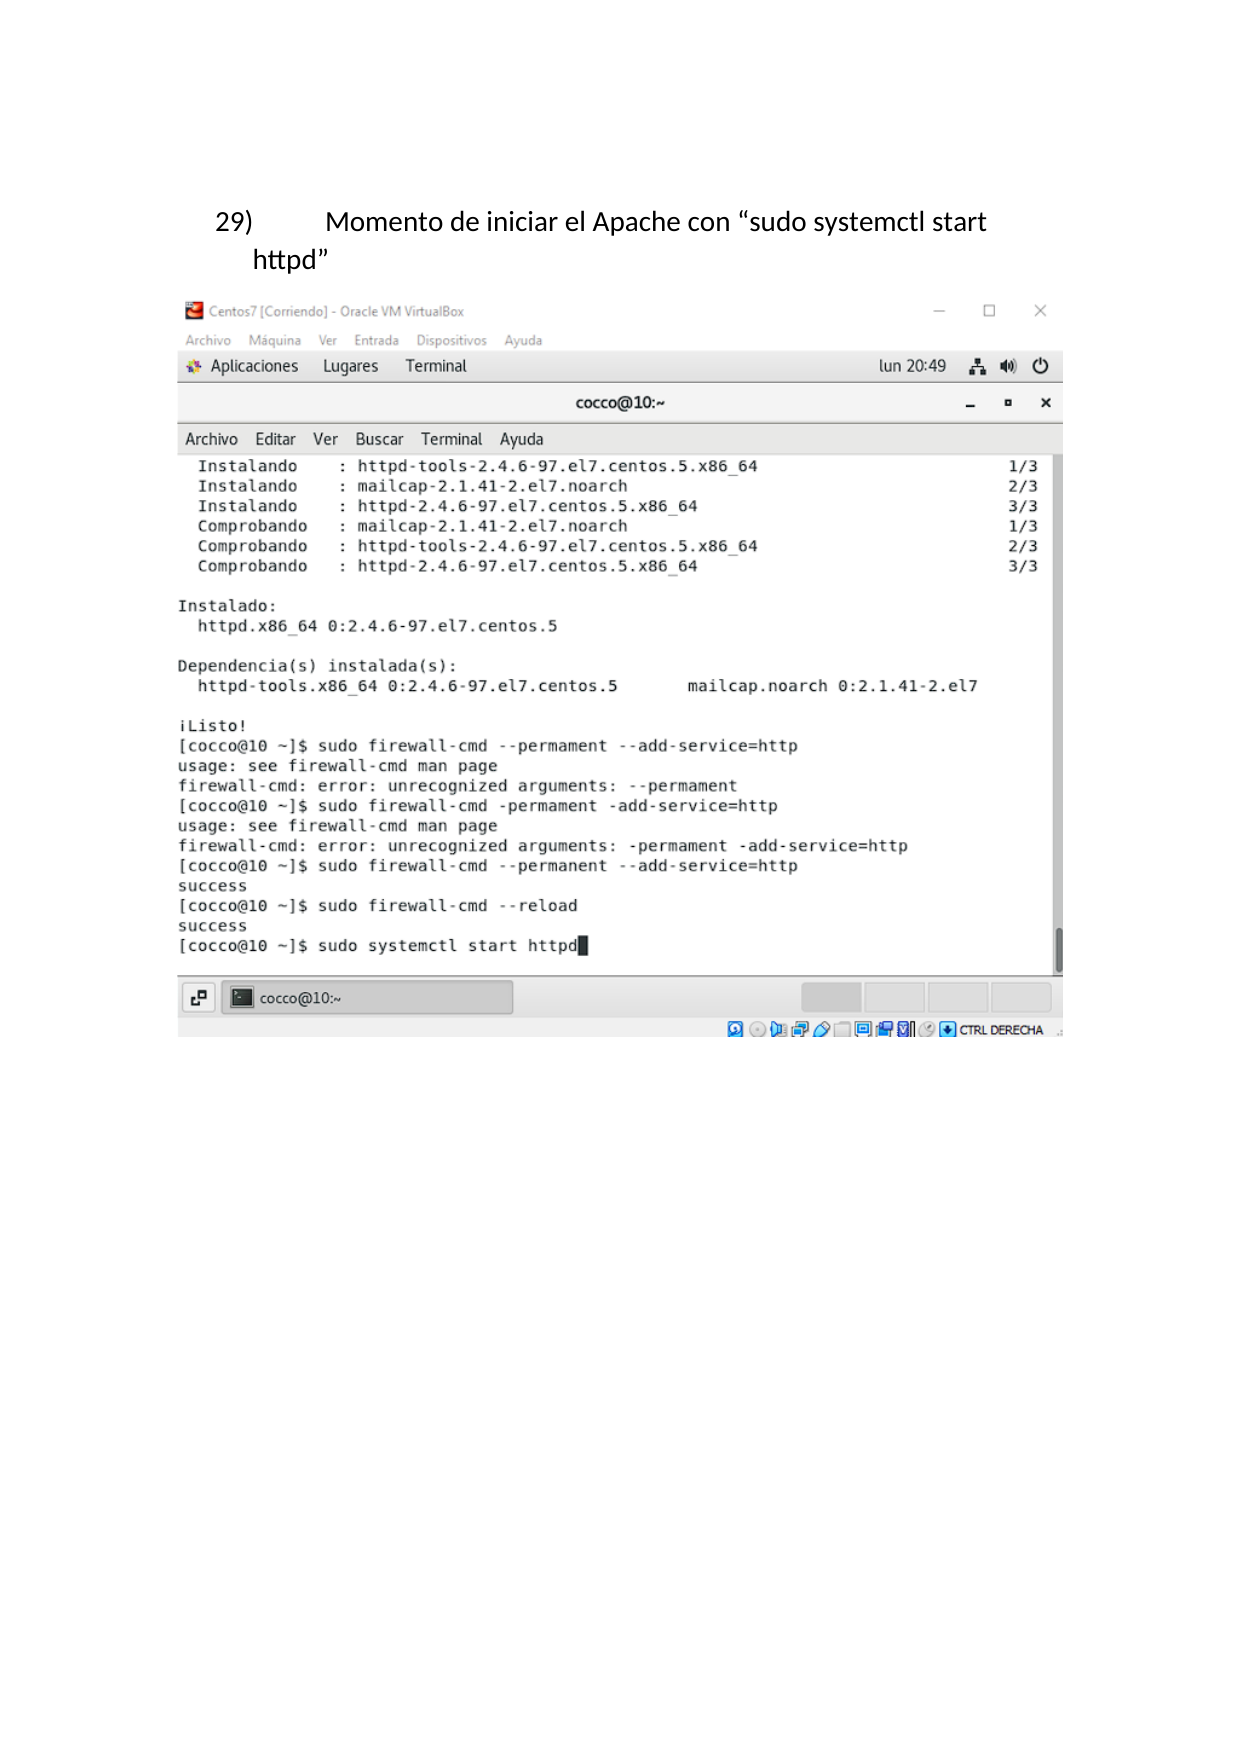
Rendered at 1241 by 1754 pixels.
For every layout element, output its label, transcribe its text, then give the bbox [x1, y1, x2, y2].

list Momento de iniciar el Apache con “sudo systemctl start httpd” [215, 203, 1063, 277]
picture [177, 296, 1063, 1037]
